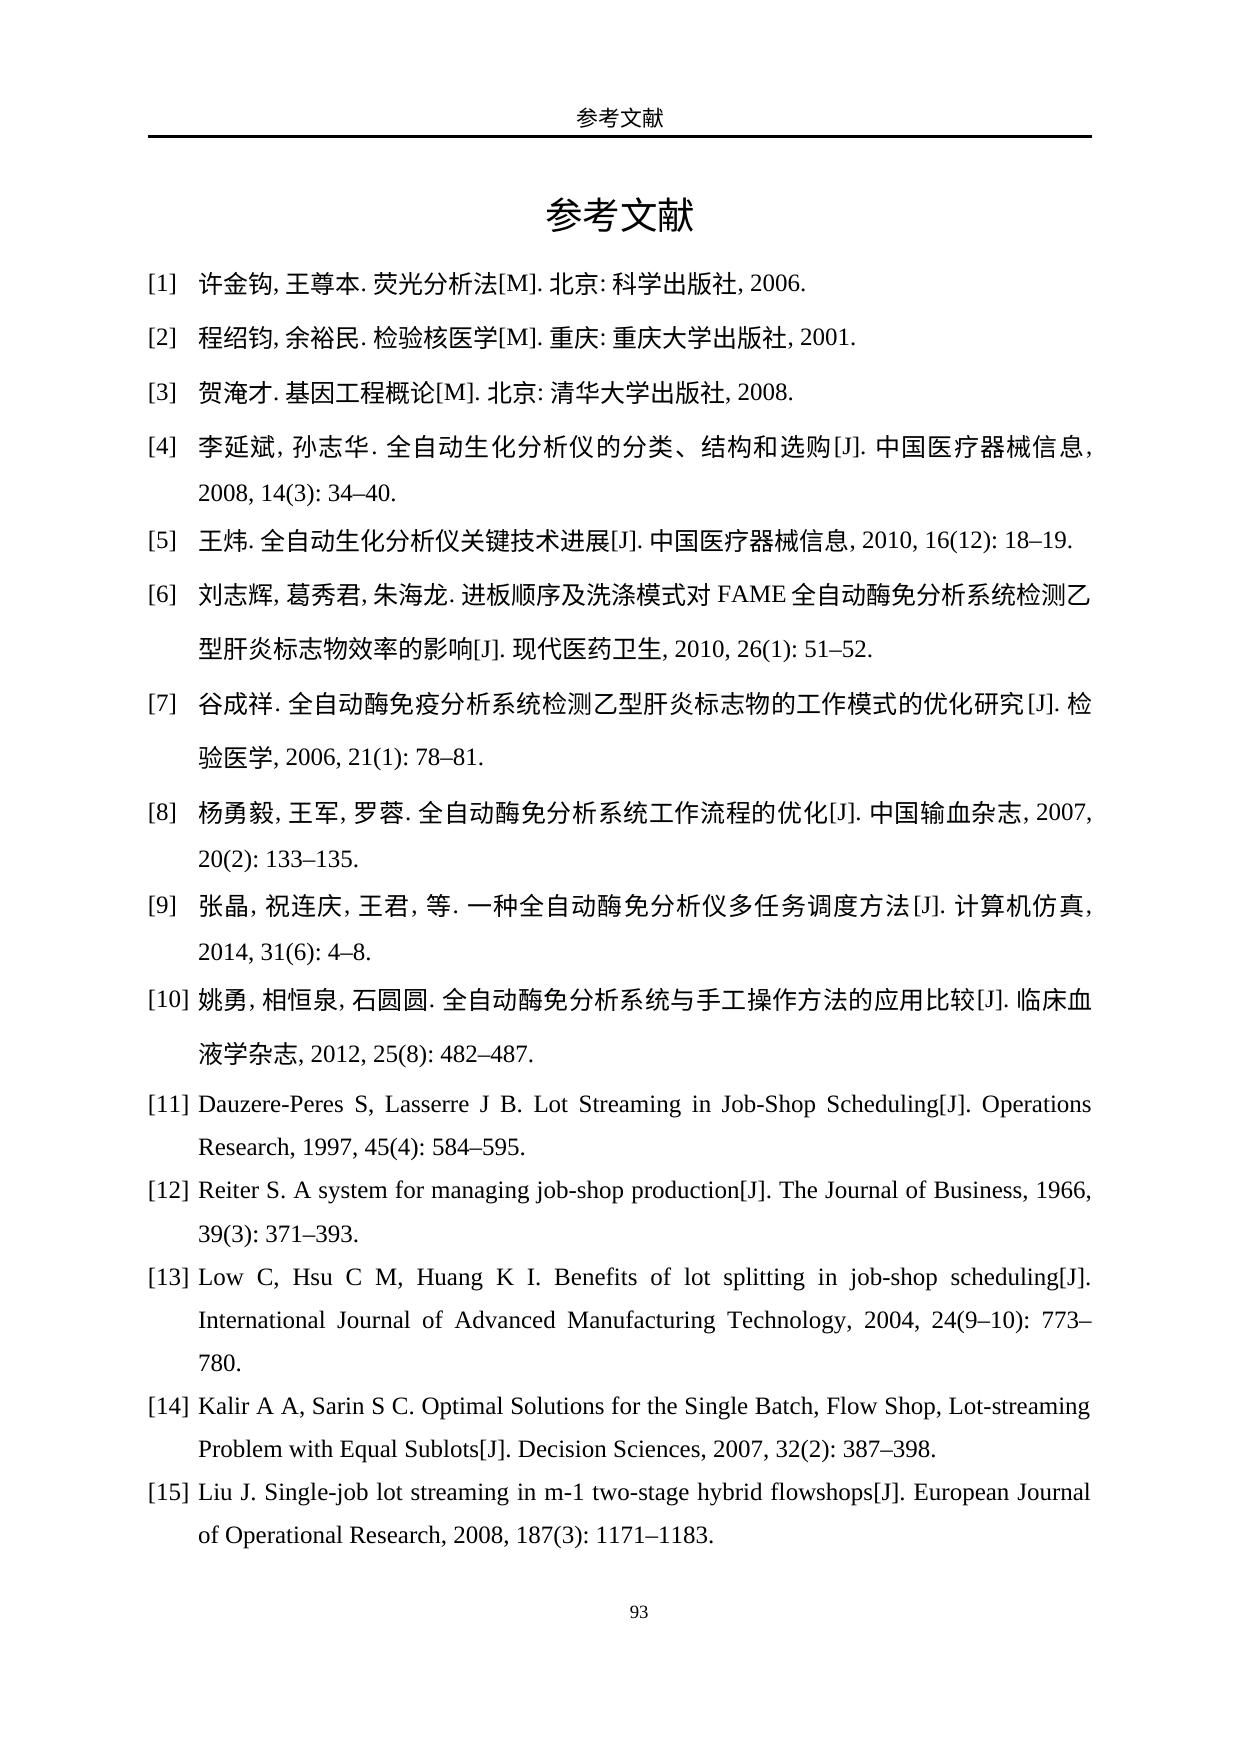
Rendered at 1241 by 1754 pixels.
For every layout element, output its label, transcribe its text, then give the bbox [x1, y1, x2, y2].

text [1] 许金钩, 王尊本. 荧光分析法[M]. 北京: 科学出版社, 2006. [148, 264, 1092, 301]
text [6] 刘志辉, 葛秀君, 朱海龙. 进板顺序及洗涤模式对FAME全自动酶免分析系统检测乙型肝炎标志物效率的影响[J]. 现代医药卫生, 2010, 26(1): 51–52. [148, 576, 1092, 666]
text [15] Liu J. Single-job lot streaming in m-1 two-stage hybrid flowshops[J]. European Journal of Operational Research, 2008, 187(3): 1171–1183. [148, 1477, 1092, 1549]
text [11] Dauzere-Peres S, Lasserre J B. Lot Streaming in Job-Shop Scheduling[J]. Operations Research, 1997, 45(4): 584–595. [148, 1089, 1092, 1161]
subtitle 参考文献 [148, 179, 1092, 247]
text [10] 姚勇, 相恒泉, 石圆圆. 全自动酶免分析系统与手工操作方法的应用比较[J]. 临床血液学杂志, 2012, 25(8): 482–487. [148, 981, 1092, 1071]
text [13] Low C, Hsu C M, Huang K I. Benefits of lot splitting in job-shop scheduling[J]. International Journal of Advanced Manufacturing Technology, 2004, 24(9–10): 773–780. [148, 1262, 1092, 1377]
text [14] Kalir A A, Sarin S C. Optimal Solutions for the Single Batch, Flow Shop, Lot-streaming Problem with Equal Sublots[J]. Decision Sciences, 2007, 32(2): 387–398. [148, 1391, 1092, 1463]
text [5] 王炜. 全自动生化分析仪关键技术进展[J]. 中国医疗器械信息, 2010, 16(12): 18–19. [148, 521, 1092, 557]
text [9] 张晶, 祝连庆, 王君, 等. 一种全自动酶免分析仪多任务调度方法[J]. 计算机仿真, 2014, 31(6): 4–8. [148, 887, 1092, 966]
text [8] 杨勇毅, 王军, 罗蓉. 全自动酶免分析系统工作流程的优化[J]. 中国输血杂志, 2007, 20(2): 133–135. [148, 793, 1092, 872]
text [2] 程绍钧, 余裕民. 检验核医学[M]. 重庆: 重庆大学出版社, 2001. [148, 319, 1092, 355]
text [3] 贺淹才. 基因工程概论[M]. 北京: 清华大学出版社, 2008. [148, 373, 1092, 409]
text [7] 谷成祥. 全自动酶免疫分析系统检测乙型肝炎标志物的工作模式的优化研究[J]. 检验医学, 2006, 21(1): 78–81. [148, 684, 1092, 775]
text [12] Reiter S. A system for managing job-shop production[J]. The Journal of Business, 1966, 39(3): 371–393. [148, 1176, 1092, 1247]
text [4] 李延斌, 孙志华. 全自动生化分析仪的分类、结构和选购[J]. 中国医疗器械信息, 2008, 14(3): 34–40. [148, 427, 1092, 507]
